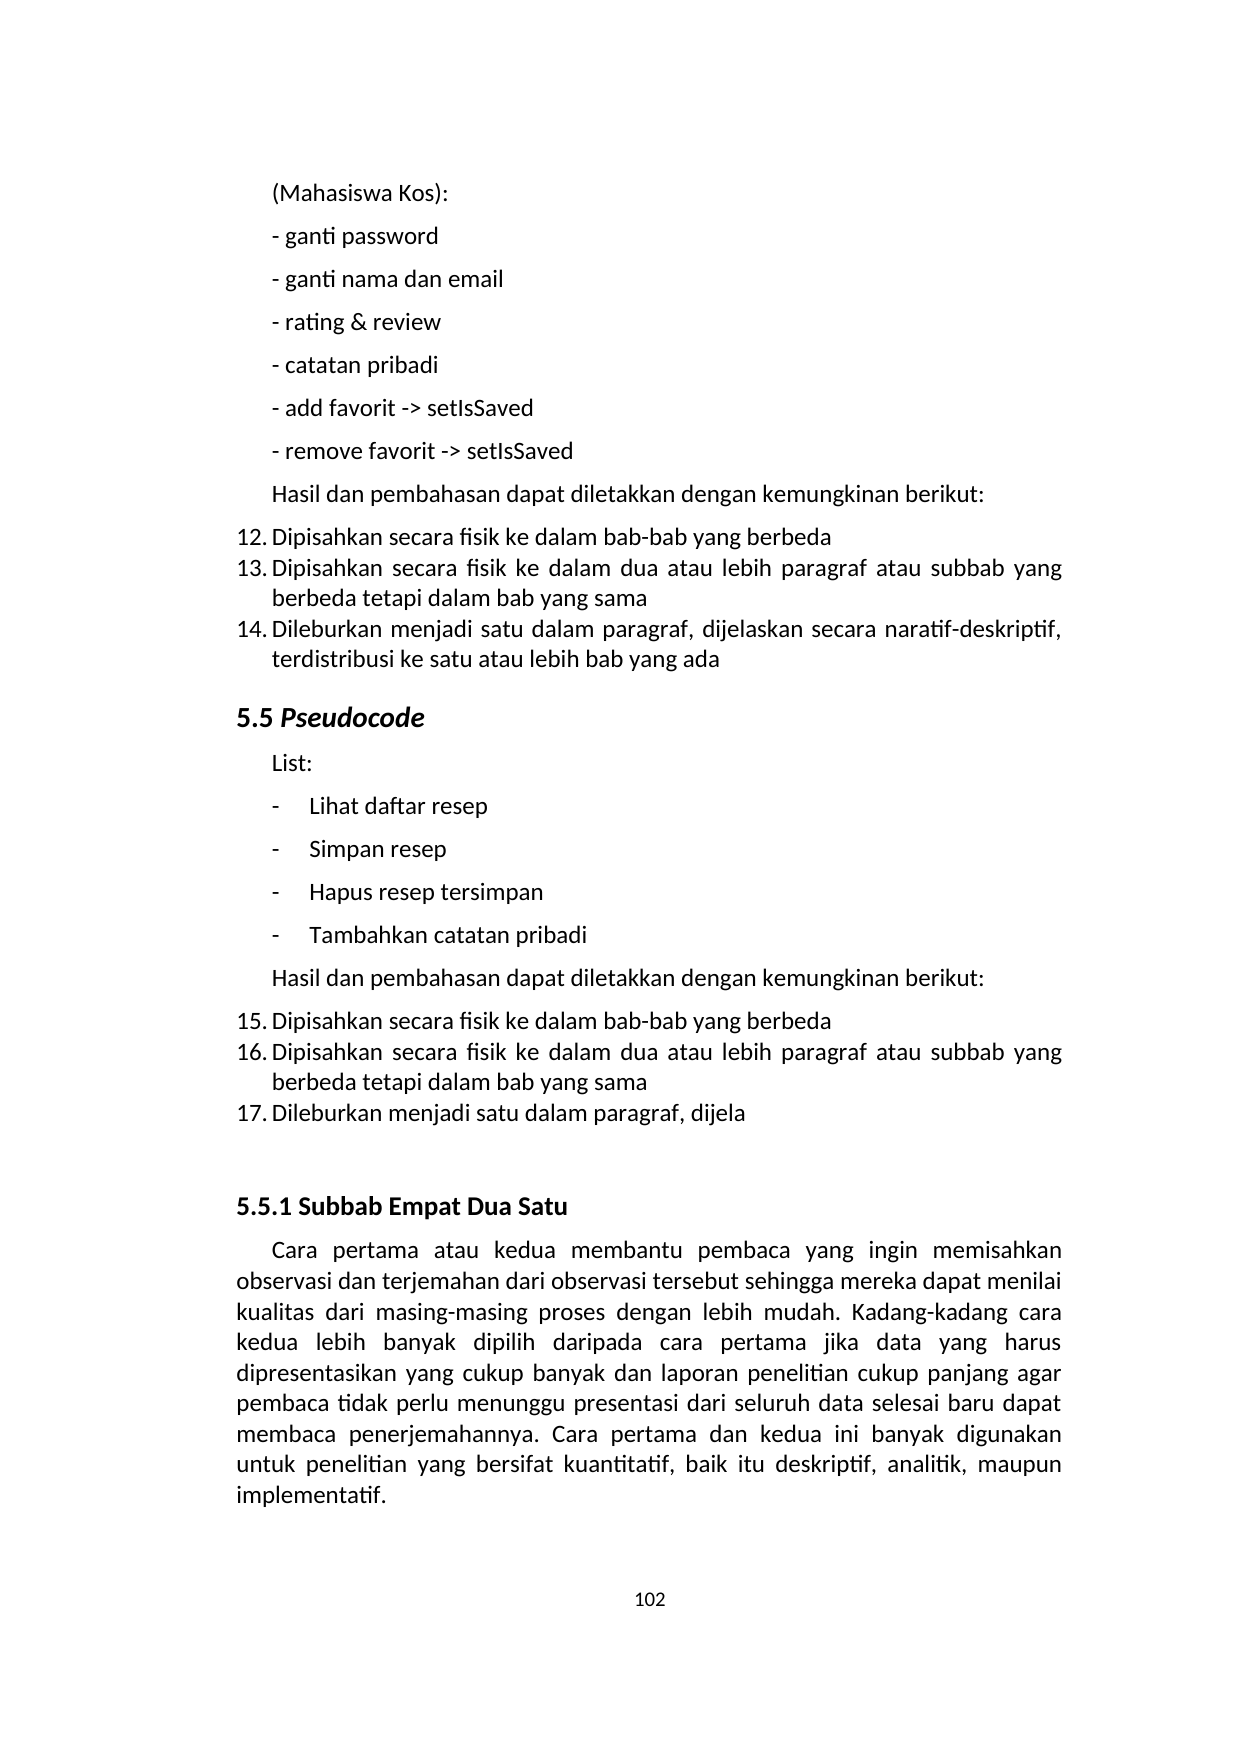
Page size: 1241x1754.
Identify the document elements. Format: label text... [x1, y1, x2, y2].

list Tambahkan catatan pribadi [272, 919, 1063, 950]
list Lihat daftar resep [272, 790, 1063, 821]
text - add favorit -> setIsSaved [236, 392, 1063, 423]
text Hasil dan pembahasan dapat diletakkan dengan kemungkinan berikut: [236, 478, 1063, 509]
subtitle Pseudocode [236, 699, 1063, 734]
text - rating & review [236, 306, 1063, 337]
text Hasil dan pembahasan dapat diletakkan dengan kemungkinan berikut: [236, 962, 1063, 993]
text List: [236, 747, 1063, 778]
text Cara pertama atau kedua membantu pembaca yang ingin memisahkan observasi dan terjemahan dari observasi tersebut sehingga mereka dapat menilai kualitas dari masing-masing proses dengan lebih mudah. Kadang-kadang cara kedua lebih banyak dipilih daripada cara pertama jika data yang harus dipresentasikan yang cukup banyak dan laporan penelitian cukup panjang agar pembaca tidak perlu menunggu presentasi dari seluruh data selesai baru dapat membaca penerjemahannya. Cara pertama dan kedua ini banyak digunakan untuk penelitian yang bersifat kuantitatif, baik itu deskriptif, analitik, maupun implementatif. [236, 1234, 1063, 1509]
list Simpan resep [272, 833, 1063, 864]
subtitle Subbab Empat Dua Satu [236, 1189, 1063, 1222]
list Dipisahkan secara fisik ke dalam bab-bab yang berbeda [236, 521, 1063, 552]
text - remove favorit -> setIsSaved [236, 435, 1063, 466]
text (Mahasiswa Kos): [236, 177, 1063, 208]
list Dipisahkan secara fisik ke dalam dua atau lebih paragraf atau subbab yang berbeda tetapi dalam bab yang sama [236, 1036, 1063, 1097]
text - ganti password [236, 220, 1063, 251]
list Hapus resep tersimpan [272, 876, 1063, 907]
list Dileburkan menjadi satu dalam paragraf, dijela [236, 1097, 1063, 1127]
list Dipisahkan secara fisik ke dalam bab-bab yang berbeda [236, 1005, 1063, 1036]
text - catatan pribadi [236, 349, 1063, 380]
list Dileburkan menjadi satu dalam paragraf, dijelaskan secara naratif-deskriptif, terdistribusi ke satu atau lebih bab yang ada [236, 613, 1063, 674]
text - ganti nama dan email [236, 263, 1063, 294]
list Dipisahkan secara fisik ke dalam dua atau lebih paragraf atau subbab yang berbeda tetapi dalam bab yang sama [236, 552, 1063, 613]
